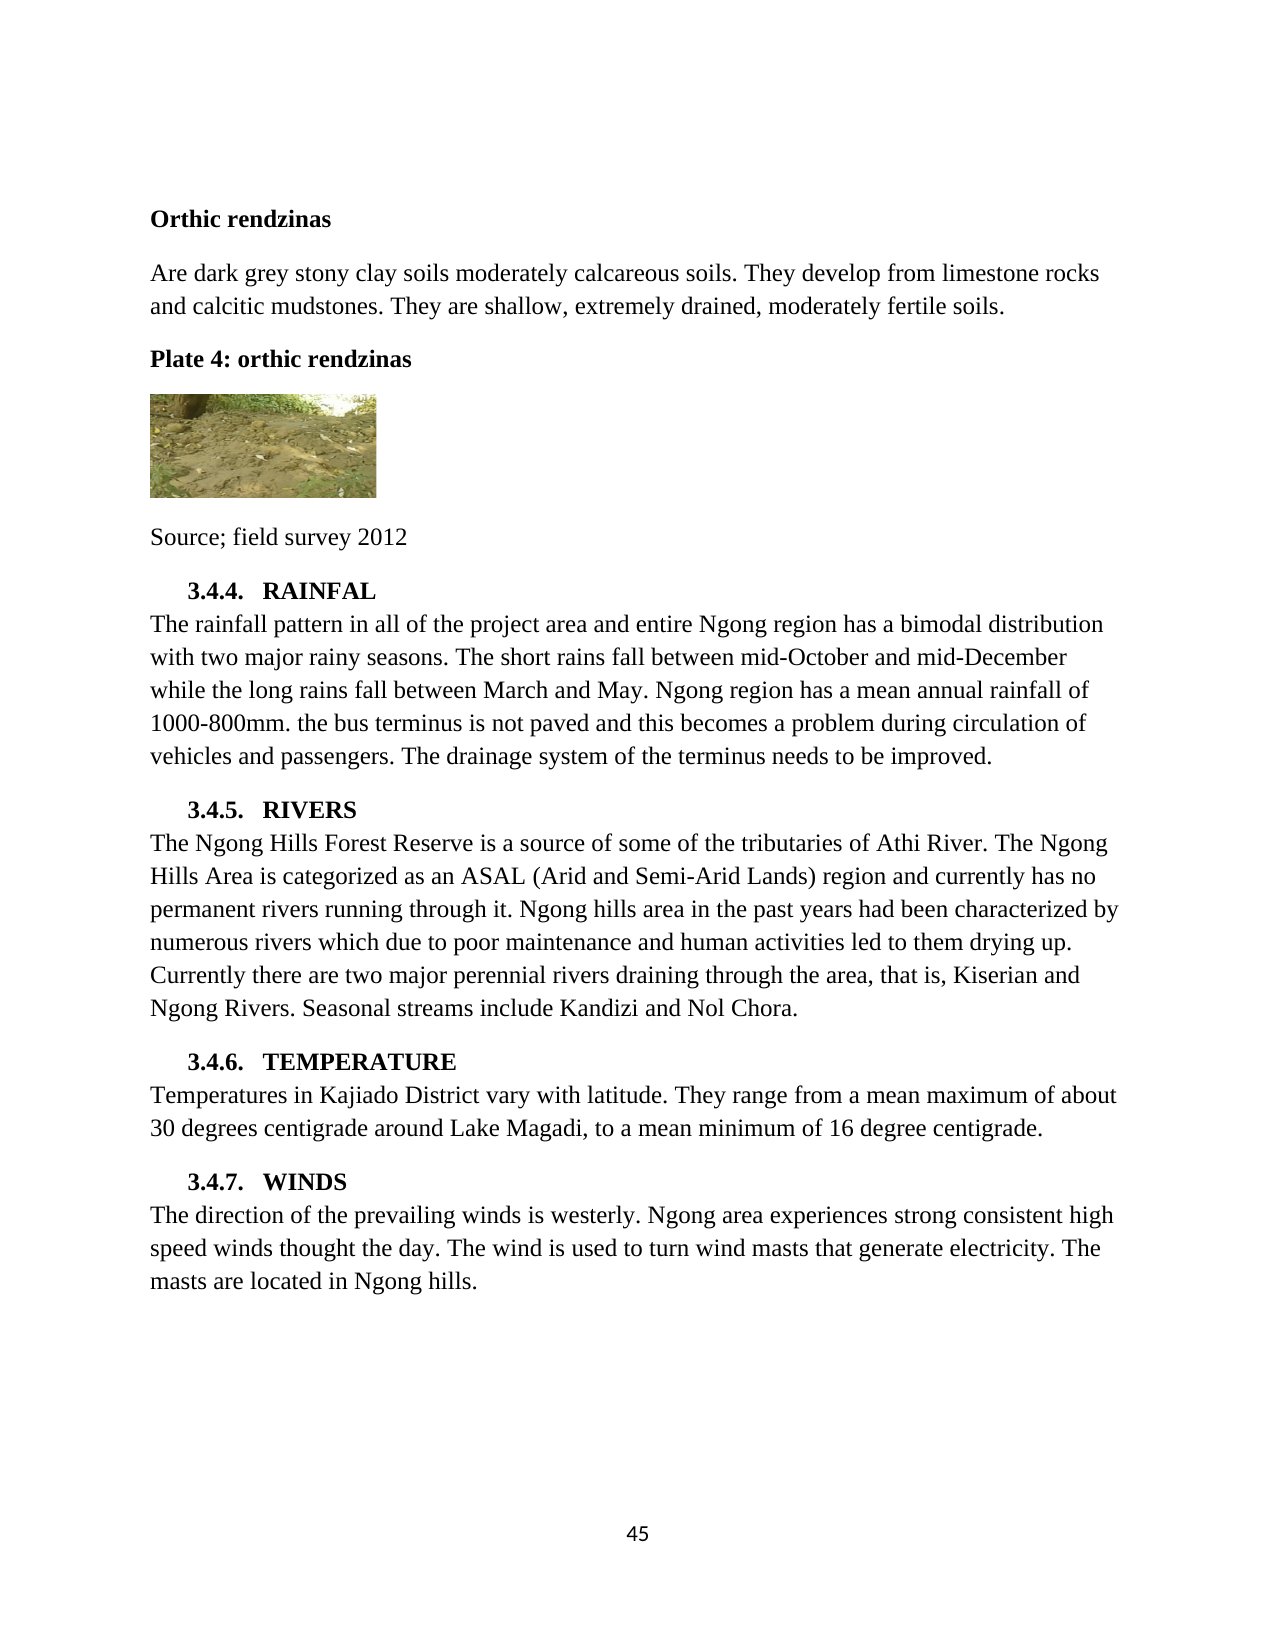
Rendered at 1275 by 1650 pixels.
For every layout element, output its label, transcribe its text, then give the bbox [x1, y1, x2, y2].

text Source; field survey 2012 [150, 522, 1125, 551]
text The rainfall pattern in all of the project area and entire Ngong region has a bimodal distribution with two major rainy seasons. The short rains fall between mid-October and mid-December while the long rains fall between March and May. Ngong region has a mean annual rainfall of 1000-800mm. the bus terminus is not paved and this becomes a problem during circulation of vehicles and passengers. The drainage system of the terminus needs to be improved. [150, 609, 1125, 770]
subtitle RIVERS [187, 795, 1125, 824]
text The Ngong Hills Forest Reserve is a source of some of the tributaries of Athi River. The Ngong Hills Area is categorized as an ASAL (Arid and Semi-Arid Lands) region and currently has no permanent rivers running through it. Ngong hills area in the past years had been characterized by numerous rivers which due to poor maintenance and human activities led to them drying up. Currently there are two major perennial rivers draining through the area, that is, Kiserian and Ngong Rivers. Seasonal streams include Kandizi and Nol Chora. [150, 828, 1125, 1022]
text Temperatures in Kajiado District vary with latitude. They range from a mean maximum of about 30 degrees centigrade around Lake Magadi, to a mean minimum of 16 degree centigrade. [150, 1080, 1125, 1142]
text Orthic rendzinas [150, 204, 1125, 233]
subtitle TEMPERATURE [187, 1047, 1125, 1076]
picture [150, 394, 377, 498]
text The direction of the prevailing winds is westerly. Ngong area experiences strong consistent high speed winds thought the day. The wind is used to turn wind masts that generate electricity. The masts are located in Ngong hills. [150, 1200, 1125, 1295]
subtitle RAINFAL [187, 576, 1125, 605]
text Are dark grey stony clay soils moderately calcareous soils. They develop from limestone rocks and calcitic mudstones. They are shallow, extremely drained, moderately fertile soils. [150, 258, 1125, 319]
subtitle WINDS [187, 1167, 1125, 1196]
